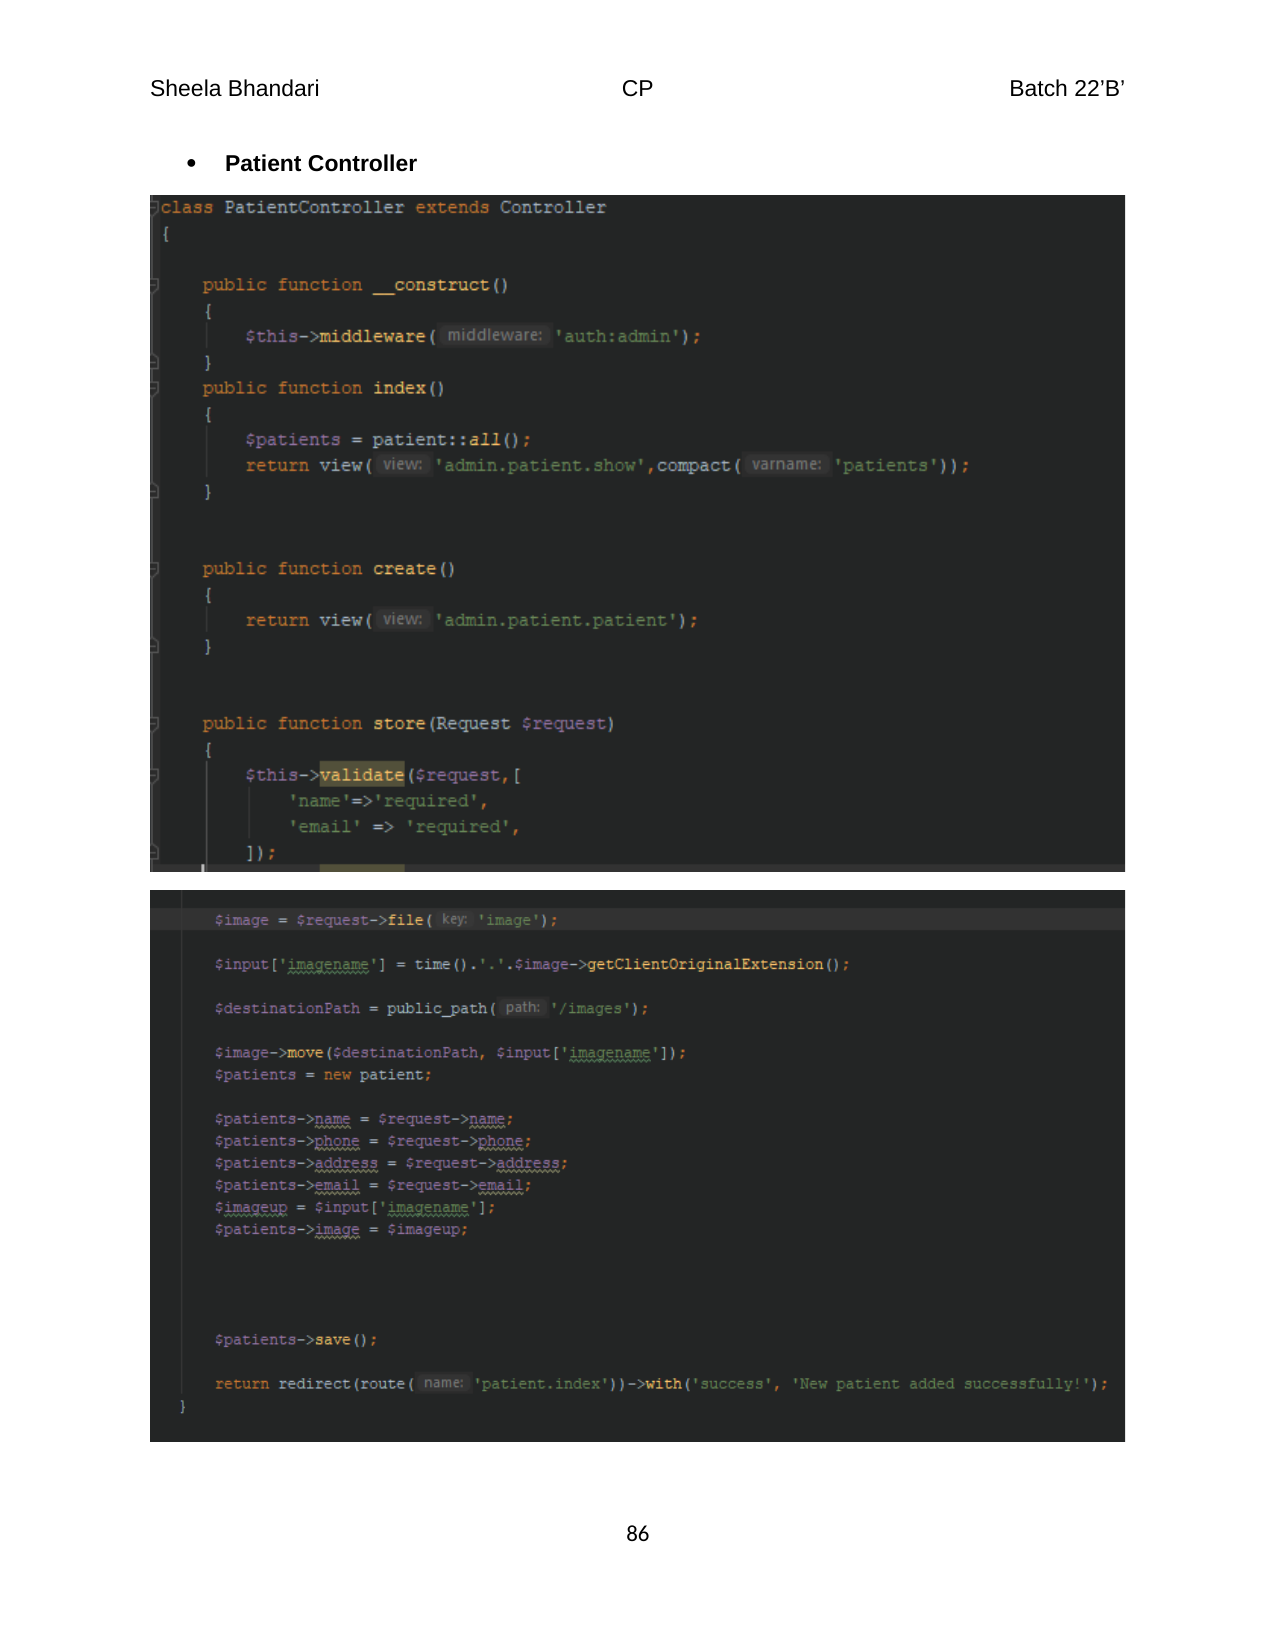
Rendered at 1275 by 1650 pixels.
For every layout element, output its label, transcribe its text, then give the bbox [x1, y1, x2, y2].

picture [150, 195, 1125, 872]
list Patient Controller [187, 150, 1125, 176]
picture [150, 890, 1125, 1442]
